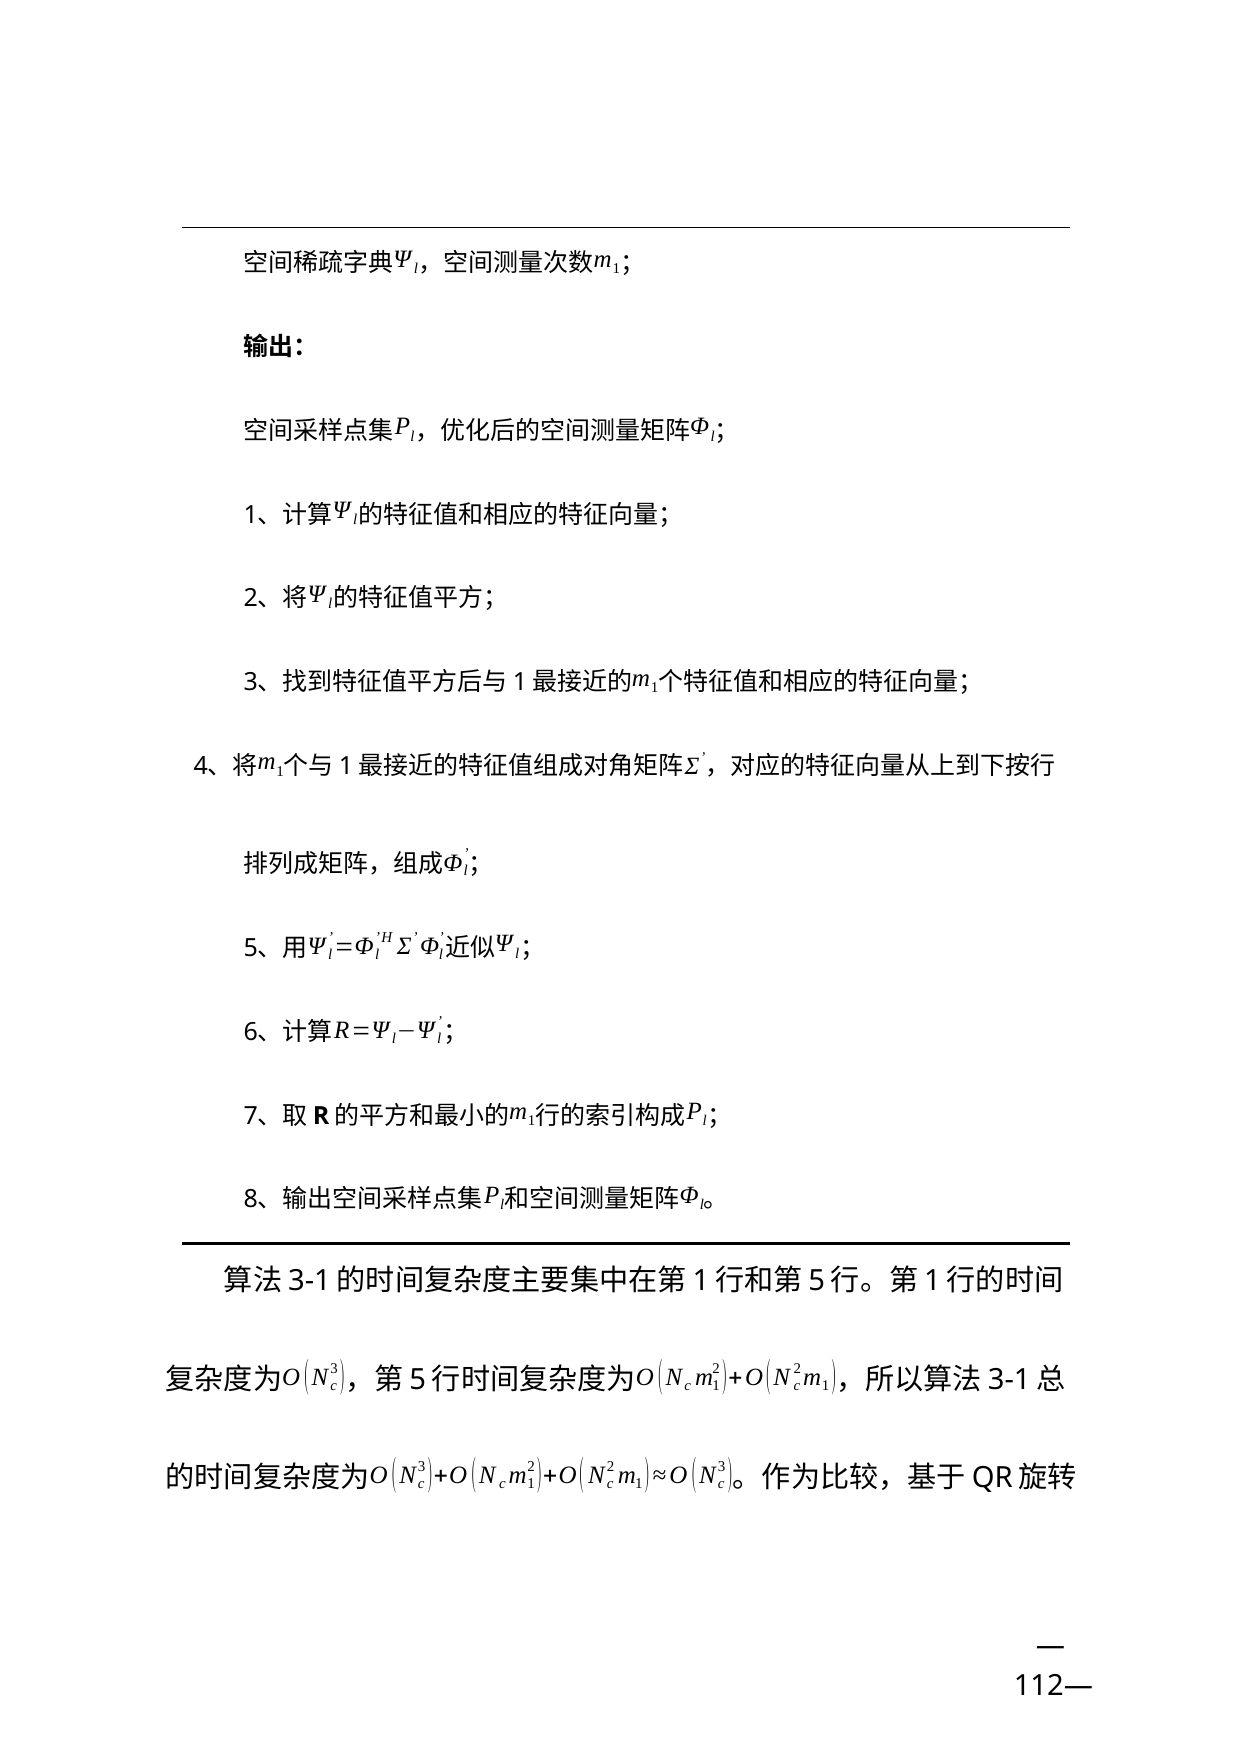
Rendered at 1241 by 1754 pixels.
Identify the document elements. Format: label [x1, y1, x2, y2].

table_cell [182, 228, 1070, 1242]
text [165, 1245, 1087, 1508]
